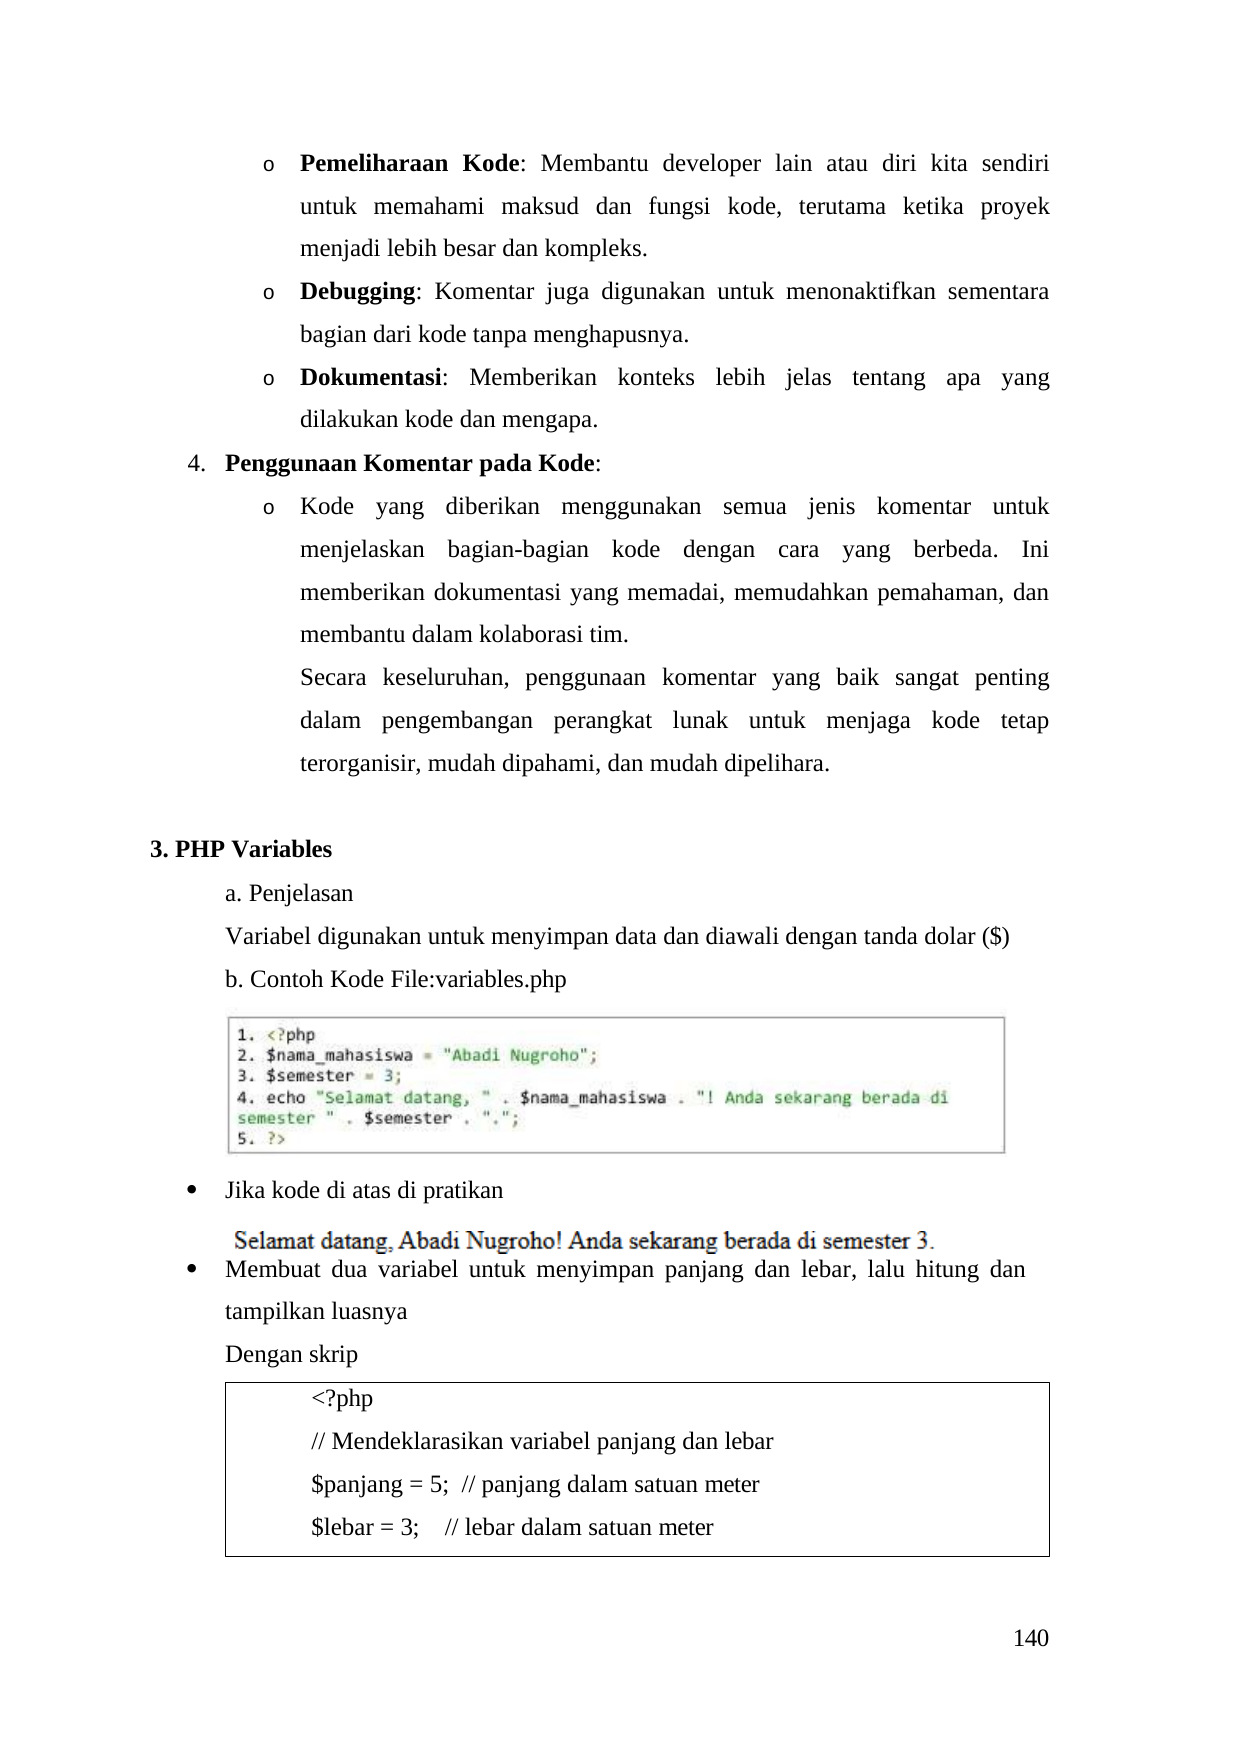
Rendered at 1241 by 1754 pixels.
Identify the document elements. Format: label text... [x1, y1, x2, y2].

list Pemeliharaan Kode: Membantu developer lain atau diri kita sendiri untuk memahami maksud dan fungsi kode, terutama ketika proyek menjadi lebih besar dan kompleks. [262, 148, 1050, 262]
list Penjelasan [225, 878, 1137, 906]
picture [234, 1231, 935, 1254]
list Dokumentasi: Memberikan konteks lebih jelas tentang apa yang dilakukan kode dan mengapa. [262, 362, 1050, 433]
list Kode yang diberikan menggunakan semua jenis komentar untuk menjelaskan bagian-bagian kode dengan cara yang berbeda. Ini memberikan dokumentasi yang memadai, memudahkan pemahaman, dan membantu dalam kolaborasi tim. [262, 491, 1050, 648]
list Contoh Kode File:variables.php [225, 964, 1137, 993]
subtitle PHP Variables [150, 834, 1137, 863]
picture [225, 1007, 1007, 1157]
text Dengan skrip [225, 1339, 1137, 1368]
text Variabel digunakan untuk menyimpan data dan diawali dengan tanda dolar ($) [225, 921, 1137, 949]
list Debugging: Komentar juga digunakan untuk menonaktifkan sementara bagian dari kode tanpa menghapusnya. [262, 276, 1050, 348]
list Membuat dua variabel untuk menyimpan panjang dan lebar, lalu hitung dan tampilkan luasnya [187, 1254, 1050, 1325]
text Secara keseluruhan, penggunaan komentar yang baik sangat penting dalam pengembangan perangkat lunak untuk menjaga kode tetap terorganisir, mudah dipahami, dan mudah dipelihara. [300, 662, 1050, 777]
subtitle Penggunaan Komentar pada Kode: [187, 448, 1137, 476]
